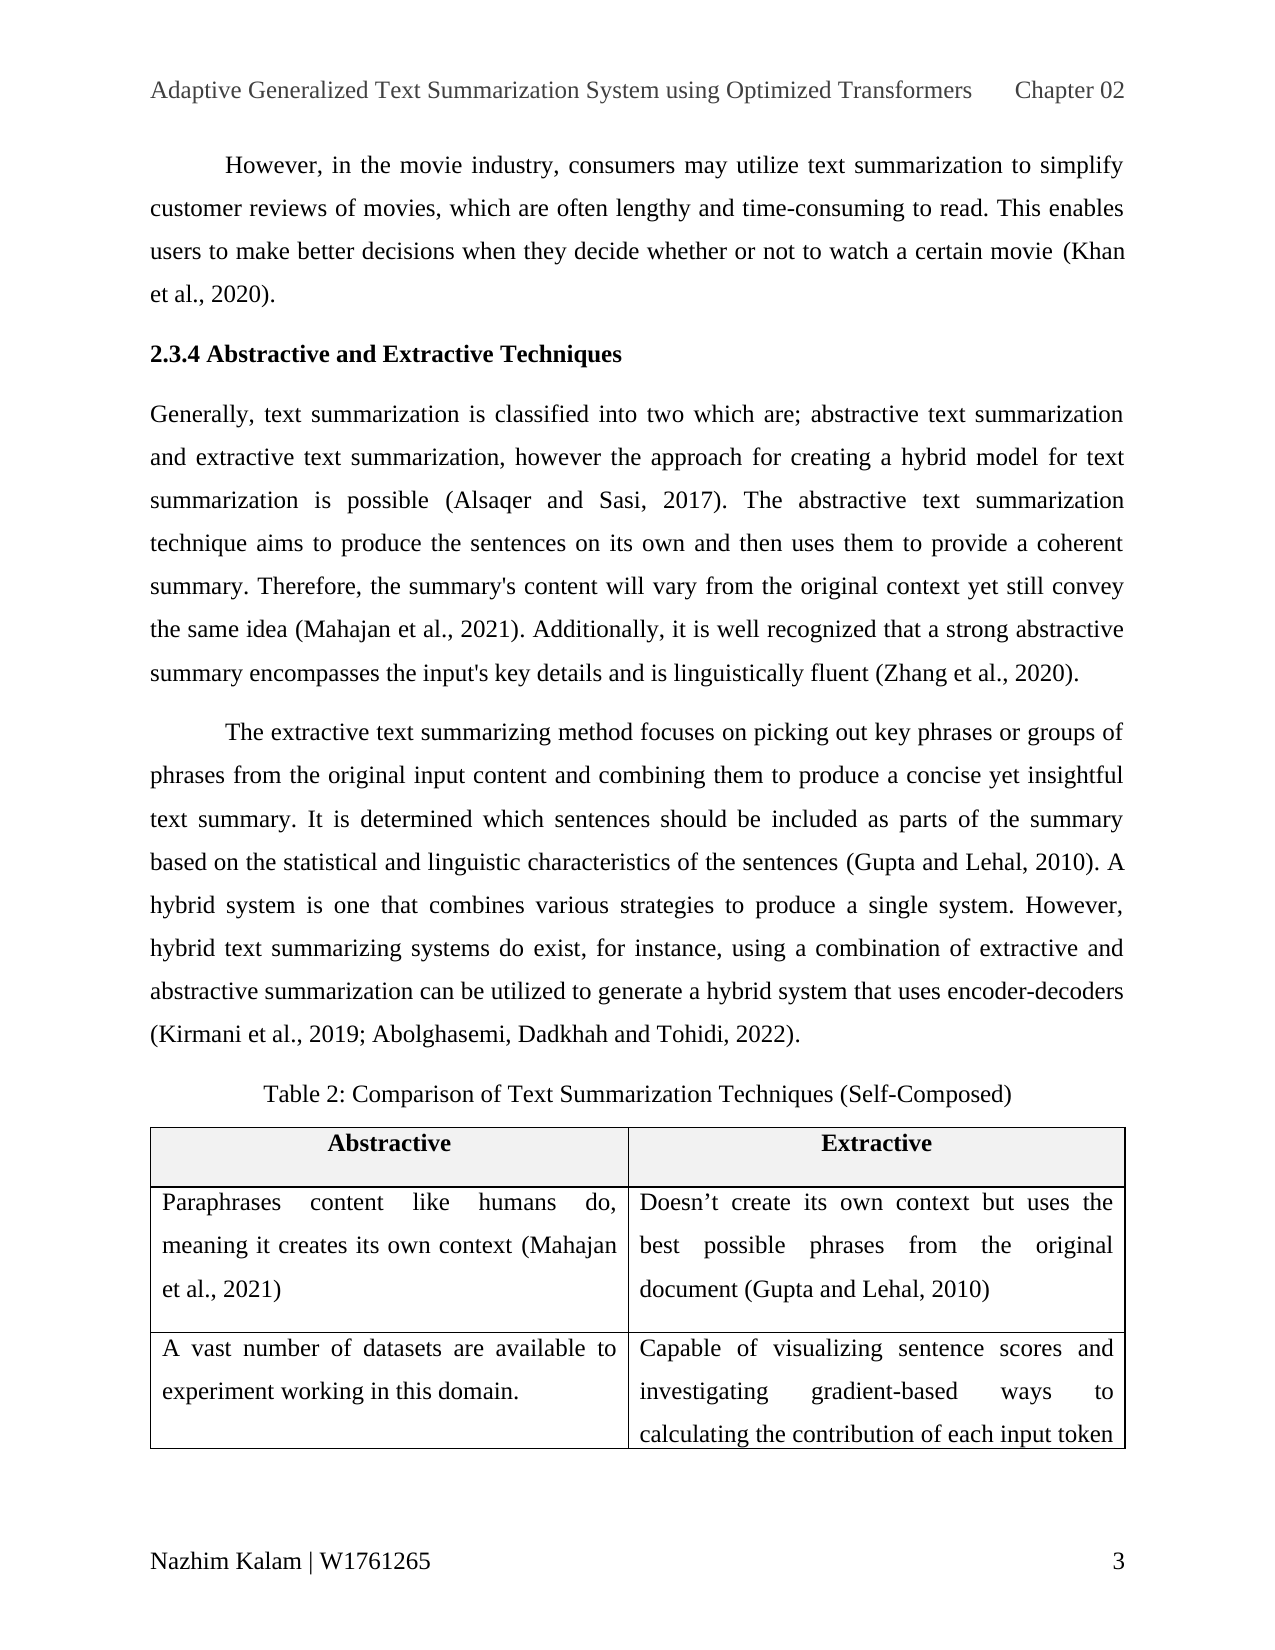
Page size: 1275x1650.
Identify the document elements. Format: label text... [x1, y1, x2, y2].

table_cell Paraphrases content like humans do, meaning it creates its own context (Mahajan et al., 2021) [151, 1188, 628, 1332]
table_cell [629, 1333, 1124, 1448]
list Generally, text summarization is classified into two which are; abstractive text summarization and extractive text summarization, however the approach for creating a hybrid model for text summarization is possible (Alsaqer and Sasi, 2017). The abstractive text summarization technique aims to produce the sentences on its own and then uses them to provide a coherent summary. Therefore, the summary's content will vary from the original context yet still convey the same idea (Mahajan et al., 2021). Additionally, it is well recognized that a strong abstractive summary encompasses the input's key details and is linguistically fluent (Zhang et al., 2020). [150, 399, 1125, 686]
table_header Abstractive [151, 1128, 628, 1186]
table_header Extractive [629, 1128, 1124, 1186]
list The extractive text summarizing method focuses on picking out key phrases or groups of phrases from the original input content and combining them to produce a concise yet insightful text summary. It is determined which sentences should be included as parts of the summary based on the statistical and linguistic characteristics of the sentences (Gupta and Lehal, 2010). A hybrid system is one that combines various strategies to produce a single system. However, hybrid text summarizing systems do exist, for instance, using a combination of extractive and abstractive summarization can be utilized to generate a hybrid system that uses encoder-decoders (Kirmani et al., 2019; Abolghasemi, Dadkhah and Tohidi, 2022). [150, 717, 1125, 1048]
text 2.3.4 Abstractive and Extractive Techniques [150, 339, 1125, 368]
text However, in the movie industry, consumers may utilize text summarization to simplify customer reviews of movies, which are often lengthy and time-consuming to read. This enables users to make better decisions when they decide whether or not to watch a certain movie (Khan et al., 2020). [150, 150, 1125, 308]
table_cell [151, 1333, 628, 1448]
table_cell Doesn’t create its own context but uses the best possible phrases from the original document (Gupta and Lehal, 2010) [629, 1188, 1124, 1332]
text Table 2: Comparison of Text Summarization Techniques (Self-Composed) [150, 1079, 1125, 1108]
